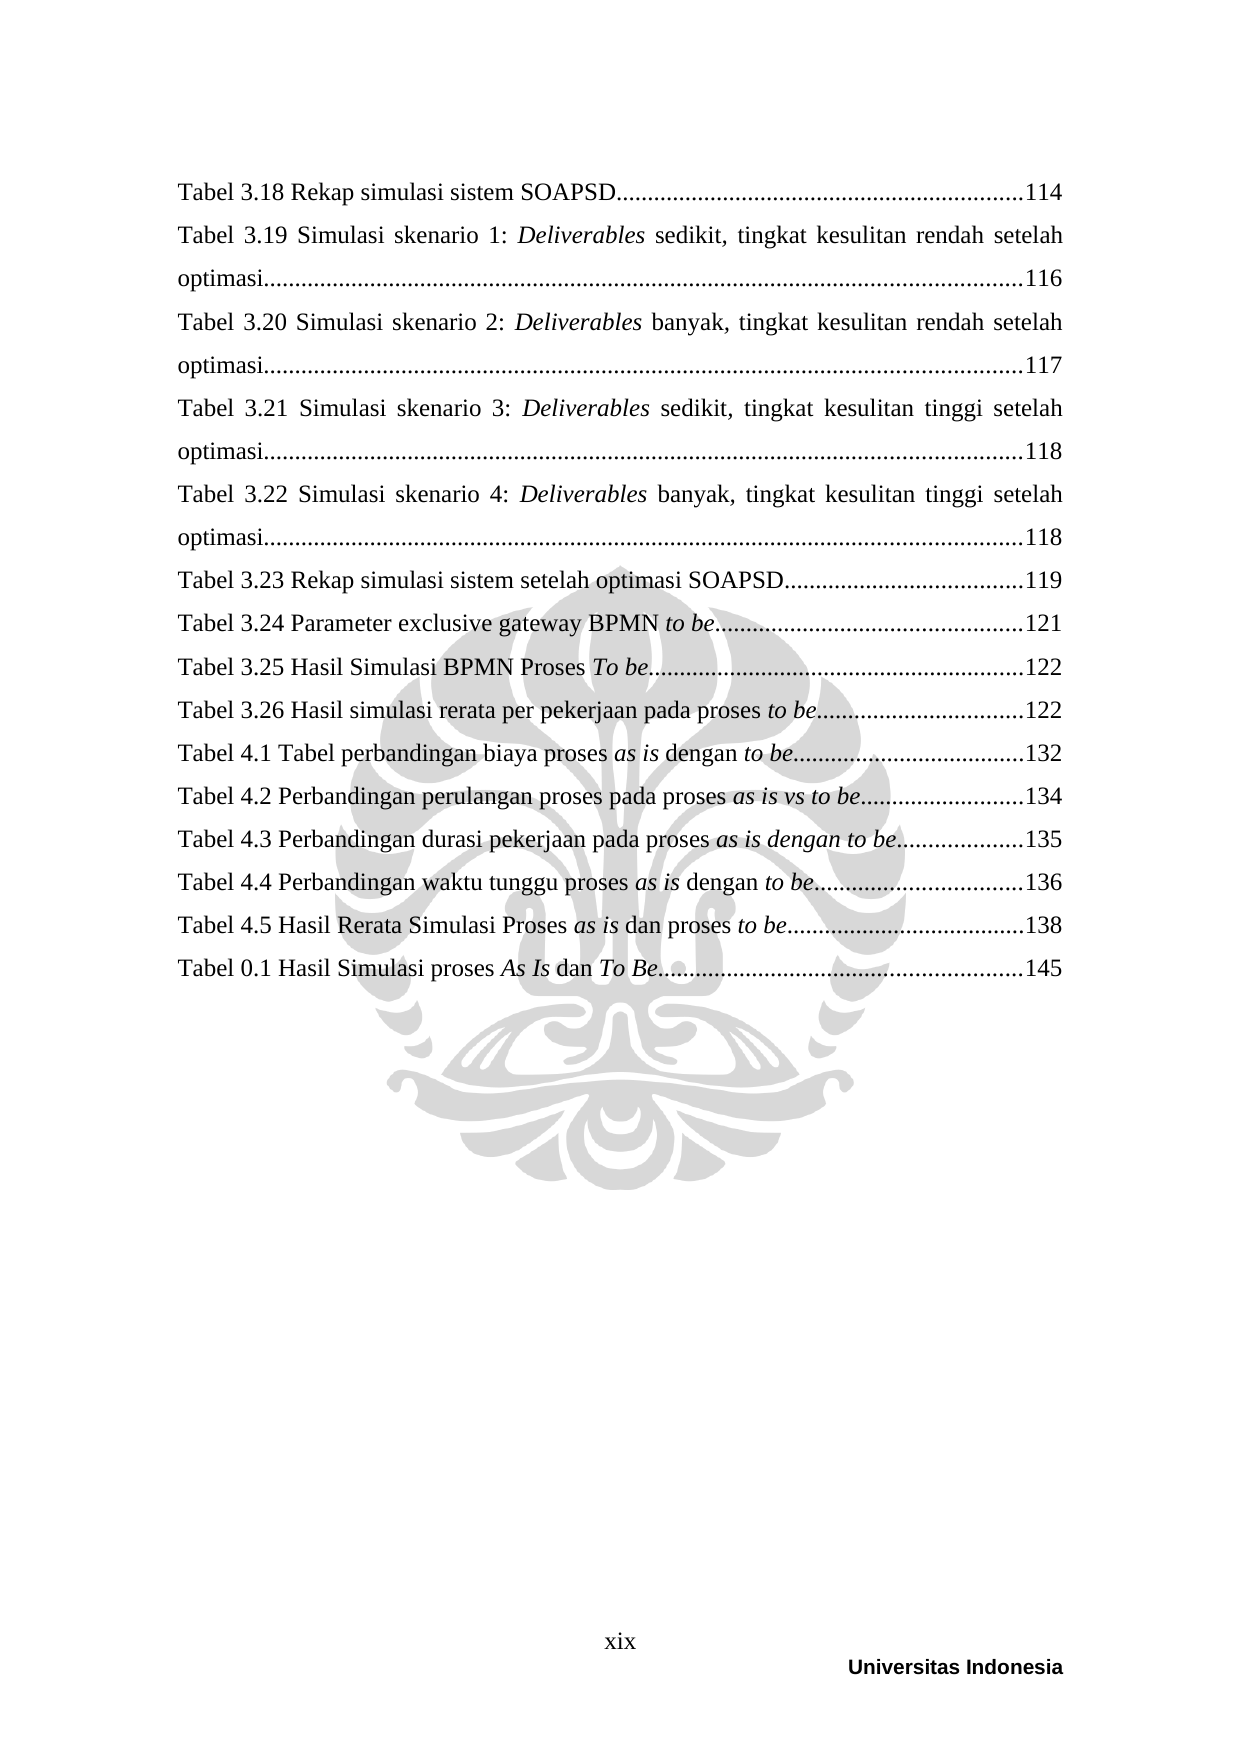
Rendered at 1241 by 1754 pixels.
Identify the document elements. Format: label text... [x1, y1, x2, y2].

text Tabel 4.1 Tabel perbandingan biaya proses as is dengan to be 132 [177, 738, 1063, 767]
text Tabel 0.1 Hasil Simulasi proses As Is dan To Be 145 [177, 953, 1063, 982]
text Tabel 3.18 Rekap simulasi sistem SOAPSD 114 [177, 177, 1063, 206]
text Tabel 3.22 Simulasi skenario 4: Deliverables banyak, tingkat kesulitan tinggi setelah optimasi 118 [177, 479, 1063, 551]
text Tabel 3.26 Hasil simulasi rerata per pekerjaan pada proses to be 122 [177, 695, 1063, 723]
text Tabel 3.21 Simulasi skenario 3: Deliverables sedikit, tingkat kesulitan tinggi setelah optimasi 118 [177, 393, 1063, 465]
text Tabel 4.4 Perbandingan waktu tunggu proses as is dengan to be 136 [177, 867, 1063, 896]
text Tabel 3.23 Rekap simulasi sistem setelah optimasi SOAPSD 119 [177, 565, 1063, 594]
text Tabel 3.24 Parameter exclusive gateway BPMN to be 121 [177, 608, 1063, 637]
text Tabel 4.2 Perbandingan perulangan proses pada proses as is vs to be 134 [177, 781, 1063, 810]
text Tabel 3.19 Simulasi skenario 1: Deliverables sedikit, tingkat kesulitan rendah setelah optimasi 116 [177, 220, 1063, 292]
text Tabel 4.3 Perbandingan durasi pekerjaan pada proses as is dengan to be 135 [177, 824, 1063, 853]
text Tabel 3.20 Simulasi skenario 2: Deliverables banyak, tingkat kesulitan rendah setelah optimasi 117 [177, 307, 1063, 378]
text Tabel 4.5 Hasil Rerata Simulasi Proses as is dan proses to be 138 [177, 910, 1063, 939]
text Tabel 3.25 Hasil Simulasi BPMN Proses To be 122 [177, 652, 1063, 680]
